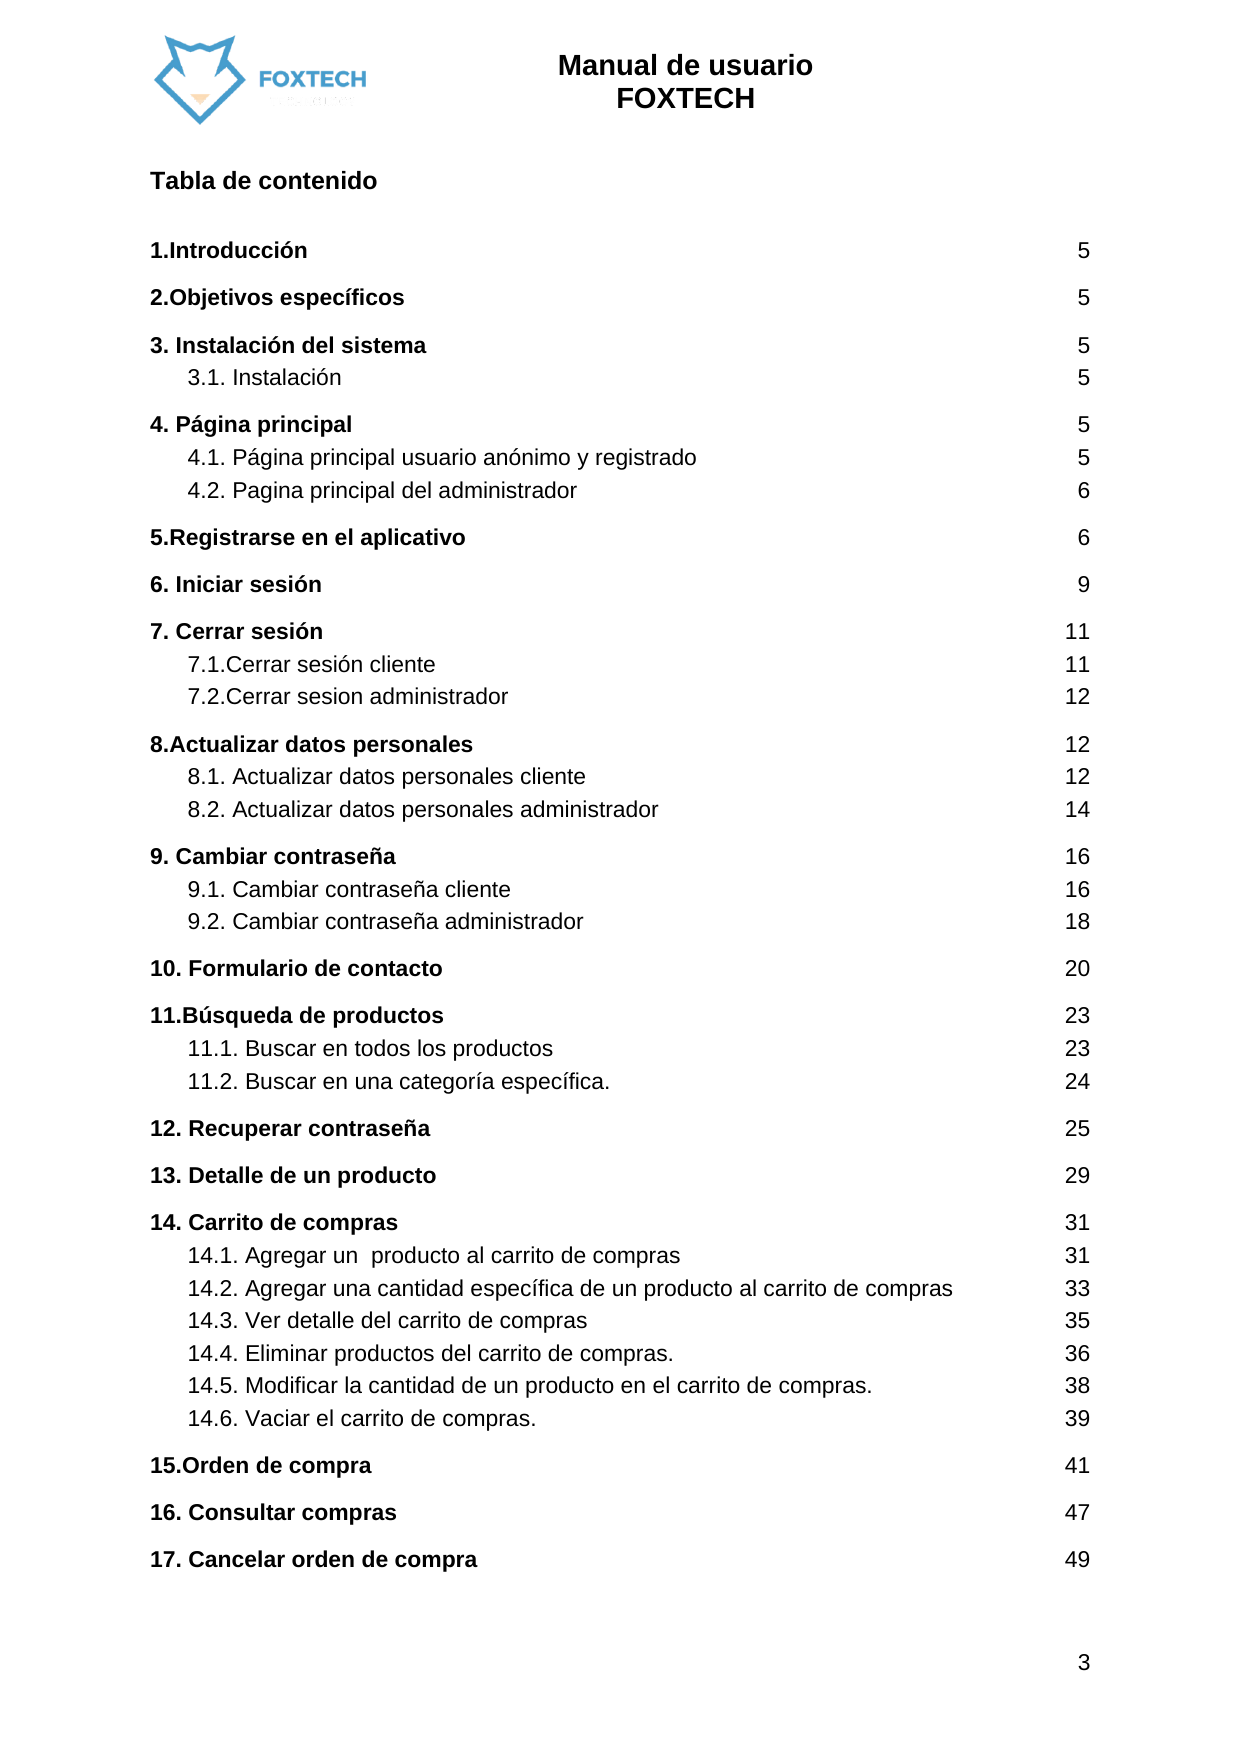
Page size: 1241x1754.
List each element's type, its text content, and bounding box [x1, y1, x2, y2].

text Tabla de contenido [150, 166, 1090, 194]
picture [130, 31, 400, 140]
